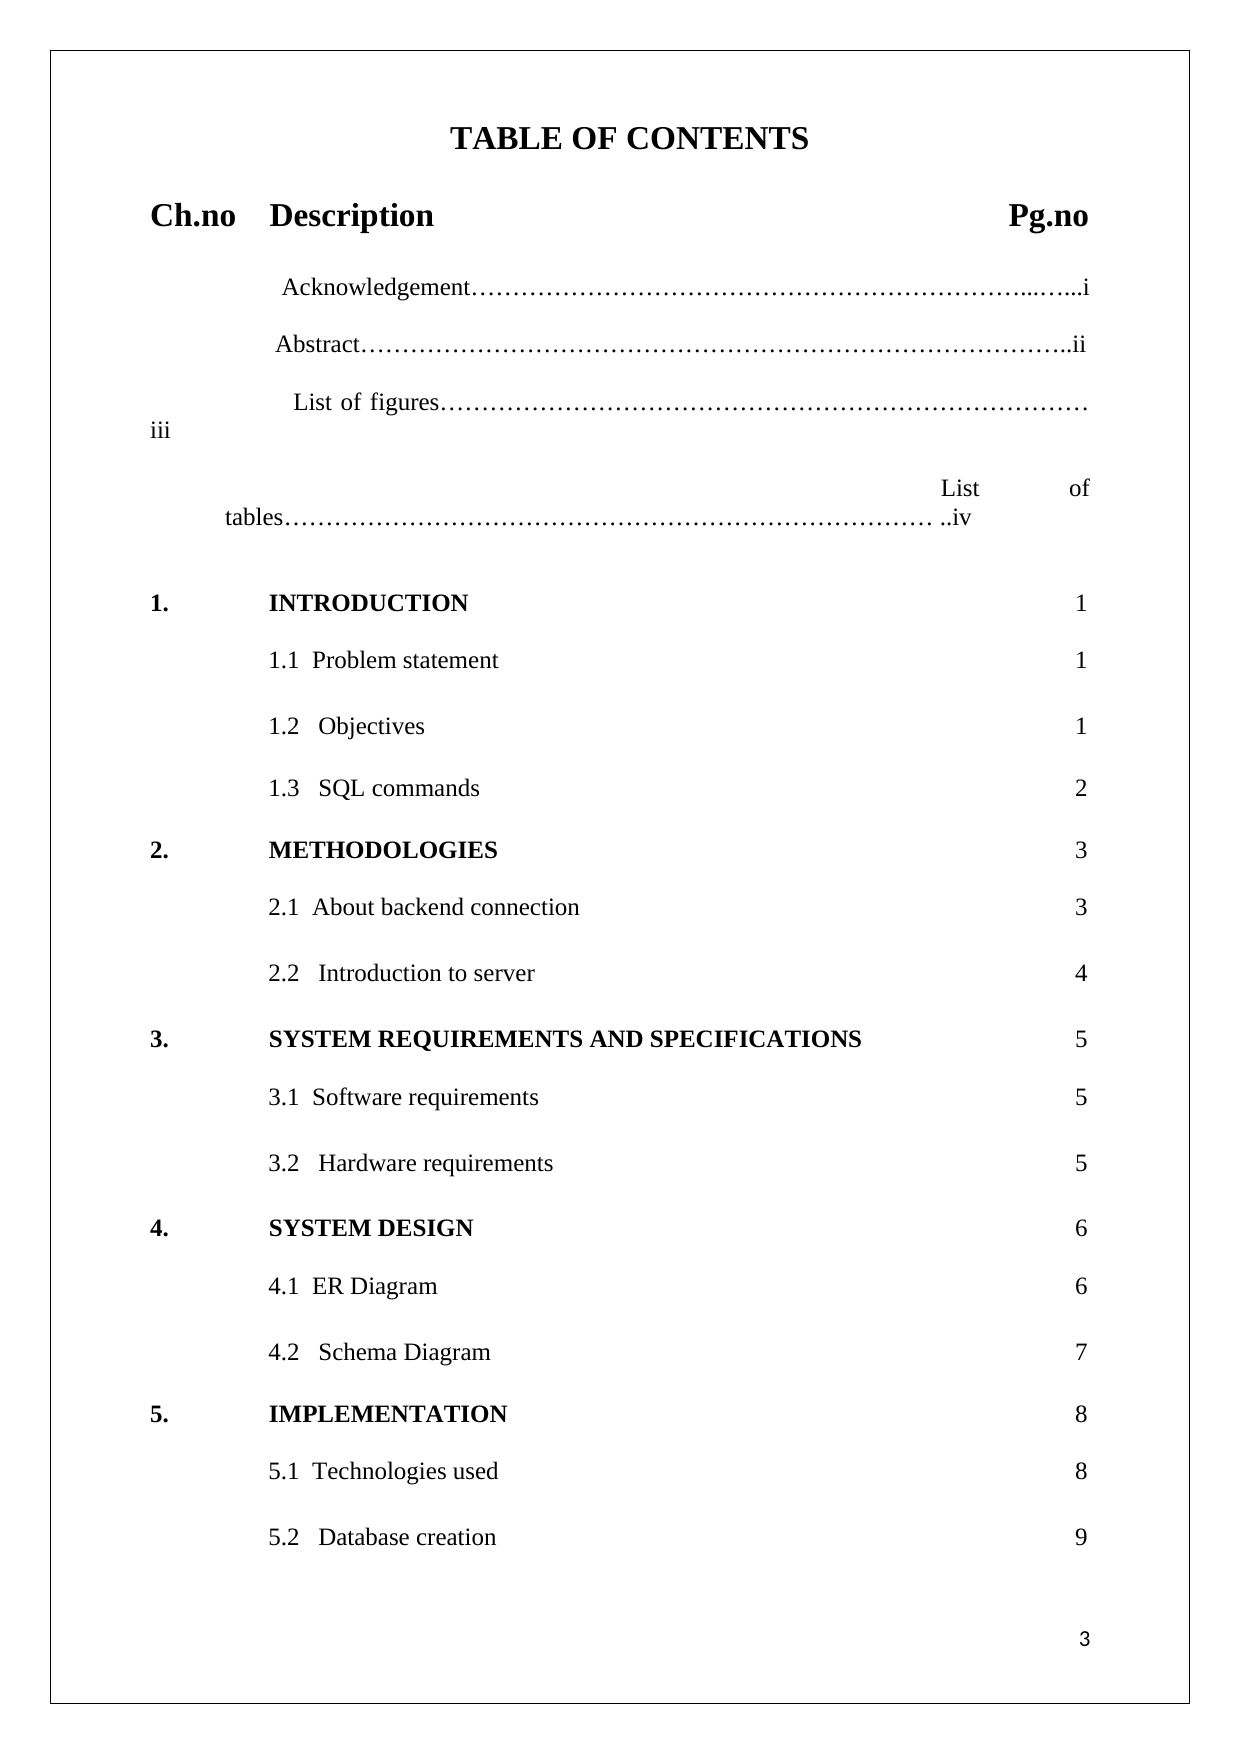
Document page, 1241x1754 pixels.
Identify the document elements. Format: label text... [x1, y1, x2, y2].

list Schema Diagram 7 [268, 1337, 1090, 1366]
text List of tables…………………………………………………………………… ..iv [225, 473, 1090, 530]
list Objectives 1 [268, 711, 1090, 740]
list SYSTEM REQUIREMENTS AND SPECIFICATIONS 5 [150, 1024, 1090, 1053]
list SYSTEM DESIGN 6 [150, 1213, 1090, 1242]
list ER Diagram 6 [268, 1271, 1090, 1299]
list SQL commands 2 [268, 773, 1090, 802]
list IMPLEMENTATION 8 [150, 1399, 1090, 1427]
list Database creation 9 [268, 1522, 1090, 1551]
list Problem statement 1 [268, 645, 1090, 674]
list About backend connection 3 [268, 892, 1090, 921]
text TABLE OF CONTENTS [375, 118, 1090, 157]
list Technologies used 8 [268, 1456, 1090, 1485]
list Introduction to server 4 [268, 958, 1090, 987]
list INTRODUCTION 1 [150, 588, 1090, 617]
text Acknowledgement…………………………………………………………...…...i [225, 272, 1090, 329]
text Abstract…………………………………………………………………………..ii [225, 329, 1090, 358]
list Software requirements 5 [268, 1082, 1090, 1111]
list METHODOLOGIES 3 [150, 835, 1090, 864]
list Hardware requirements 5 [268, 1148, 1090, 1177]
text Ch.no Description Pg.no [150, 195, 1090, 233]
text List of figures…………………………………………………………………… iii [150, 387, 1090, 444]
